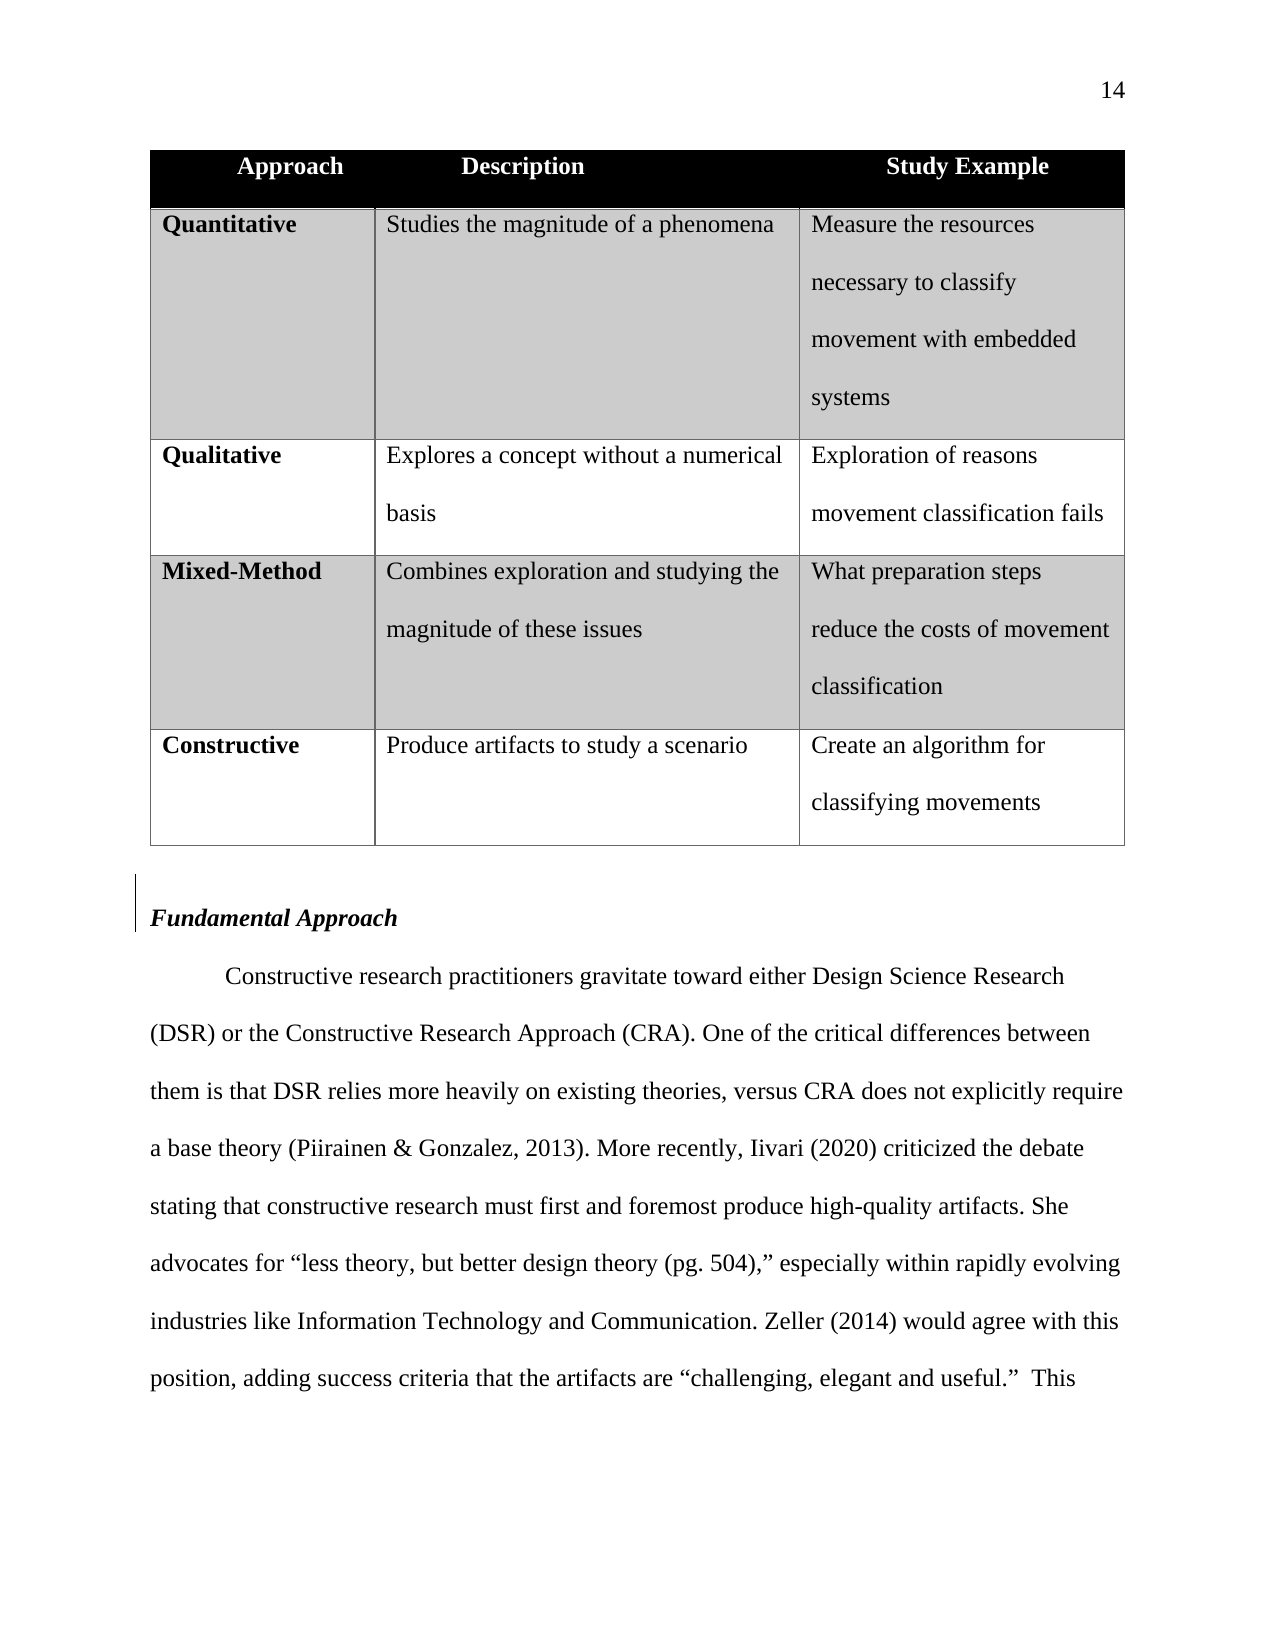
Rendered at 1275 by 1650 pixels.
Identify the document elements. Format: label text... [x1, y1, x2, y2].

table_cell Constructive [151, 730, 374, 845]
table_cell Studies the magnitude of a phenomena [376, 210, 799, 439]
table_cell Explores a concept without a numerical basis [376, 440, 799, 555]
table_header Study Example [800, 151, 1124, 208]
table_header Description [376, 151, 799, 208]
table_cell Qualitative [151, 440, 374, 555]
table_cell Exploration of reasons movement classification fails [800, 440, 1124, 555]
table_cell Measure the resources necessary to classify movement with embedded systems [800, 210, 1124, 439]
table_cell Combines exploration and studying the magnitude of these issues [376, 556, 799, 729]
table_header Approach [151, 151, 374, 208]
table_cell Mixed-Method [151, 556, 374, 729]
table_cell Create an algorithm for classifying movements [800, 730, 1124, 845]
table_cell Produce artifacts to study a scenario [376, 730, 799, 845]
table_cell Quantitative [151, 210, 374, 439]
subtitle Fundamental Approach [150, 846, 1125, 932]
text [150, 961, 1125, 1392]
table_cell What preparation steps reduce the costs of movement classification [800, 556, 1124, 729]
